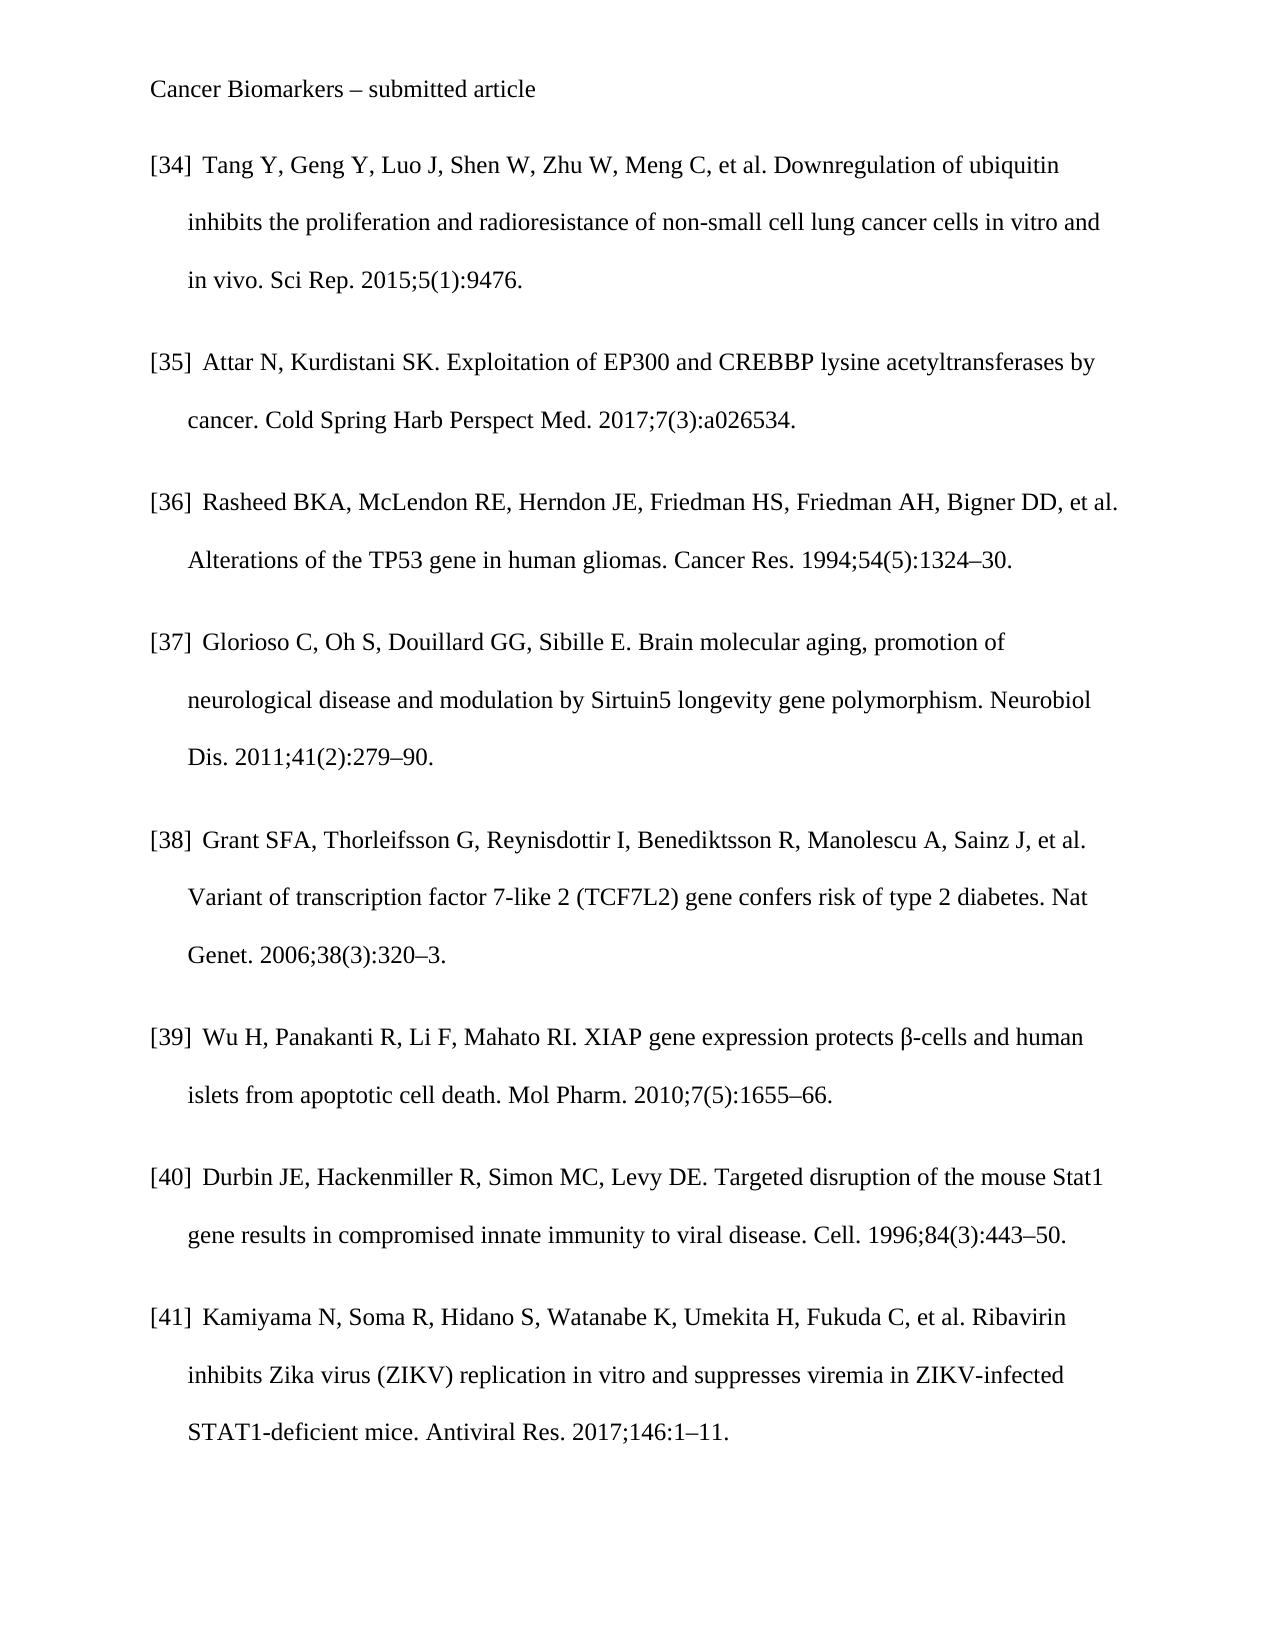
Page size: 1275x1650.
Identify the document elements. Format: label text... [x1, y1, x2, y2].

list Attar N, Kurdistani SK. Exploitation of EP300 and CREBBP lysine acetyltransferases by cancer. Cold Spring Harb Perspect Med. 2017;7(3):a026534. [150, 347, 1125, 434]
list Durbin JE, Hackenmiller R, Simon MC, Levy DE. Targeted disruption of the mouse Stat1 gene results in compromised innate immunity to viral disease. Cell. 1996;84(3):443–50. [150, 1162, 1125, 1249]
list Kamiyama N, Soma R, Hidano S, Watanabe K, Umekita H, Fukuda C, et al. Ribavirin inhibits Zika virus (ZIKV) replication in vitro and suppresses viremia in ZIKV-infected STAT1-deficient mice. Antiviral Res. 2017;146:1–11. [150, 1302, 1125, 1446]
list Tang Y, Geng Y, Luo J, Shen W, Zhu W, Meng C, et al. Downregulation of ubiquitin inhibits the proliferation and radioresistance of non-small cell lung cancer cells in vitro and in vivo. Sci Rep. 2015;5(1):9476. [150, 150, 1125, 294]
list Wu H, Panakanti R, Li F, Mahato RI. XIAP gene expression protects β-cells and human islets from apoptotic cell death. Mol Pharm. 2010;7(5):1655–66. [150, 1022, 1125, 1109]
list Rasheed BKA, McLendon RE, Herndon JE, Friedman HS, Friedman AH, Bigner DD, et al. Alterations of the TP53 gene in human gliomas. Cancer Res. 1994;54(5):1324–30. [150, 487, 1125, 574]
list Grant SFA, Thorleifsson G, Reynisdottir I, Benediktsson R, Manolescu A, Sainz J, et al. Variant of transcription factor 7-like 2 (TCF7L2) gene confers risk of type 2 diabetes. Nat Genet. 2006;38(3):320–3. [150, 825, 1125, 969]
list Glorioso C, Oh S, Douillard GG, Sibille E. Brain molecular aging, promotion of neurological disease and modulation by Sirtuin5 longevity gene polymorphism. Neurobiol Dis. 2011;41(2):279–90. [150, 627, 1125, 771]
